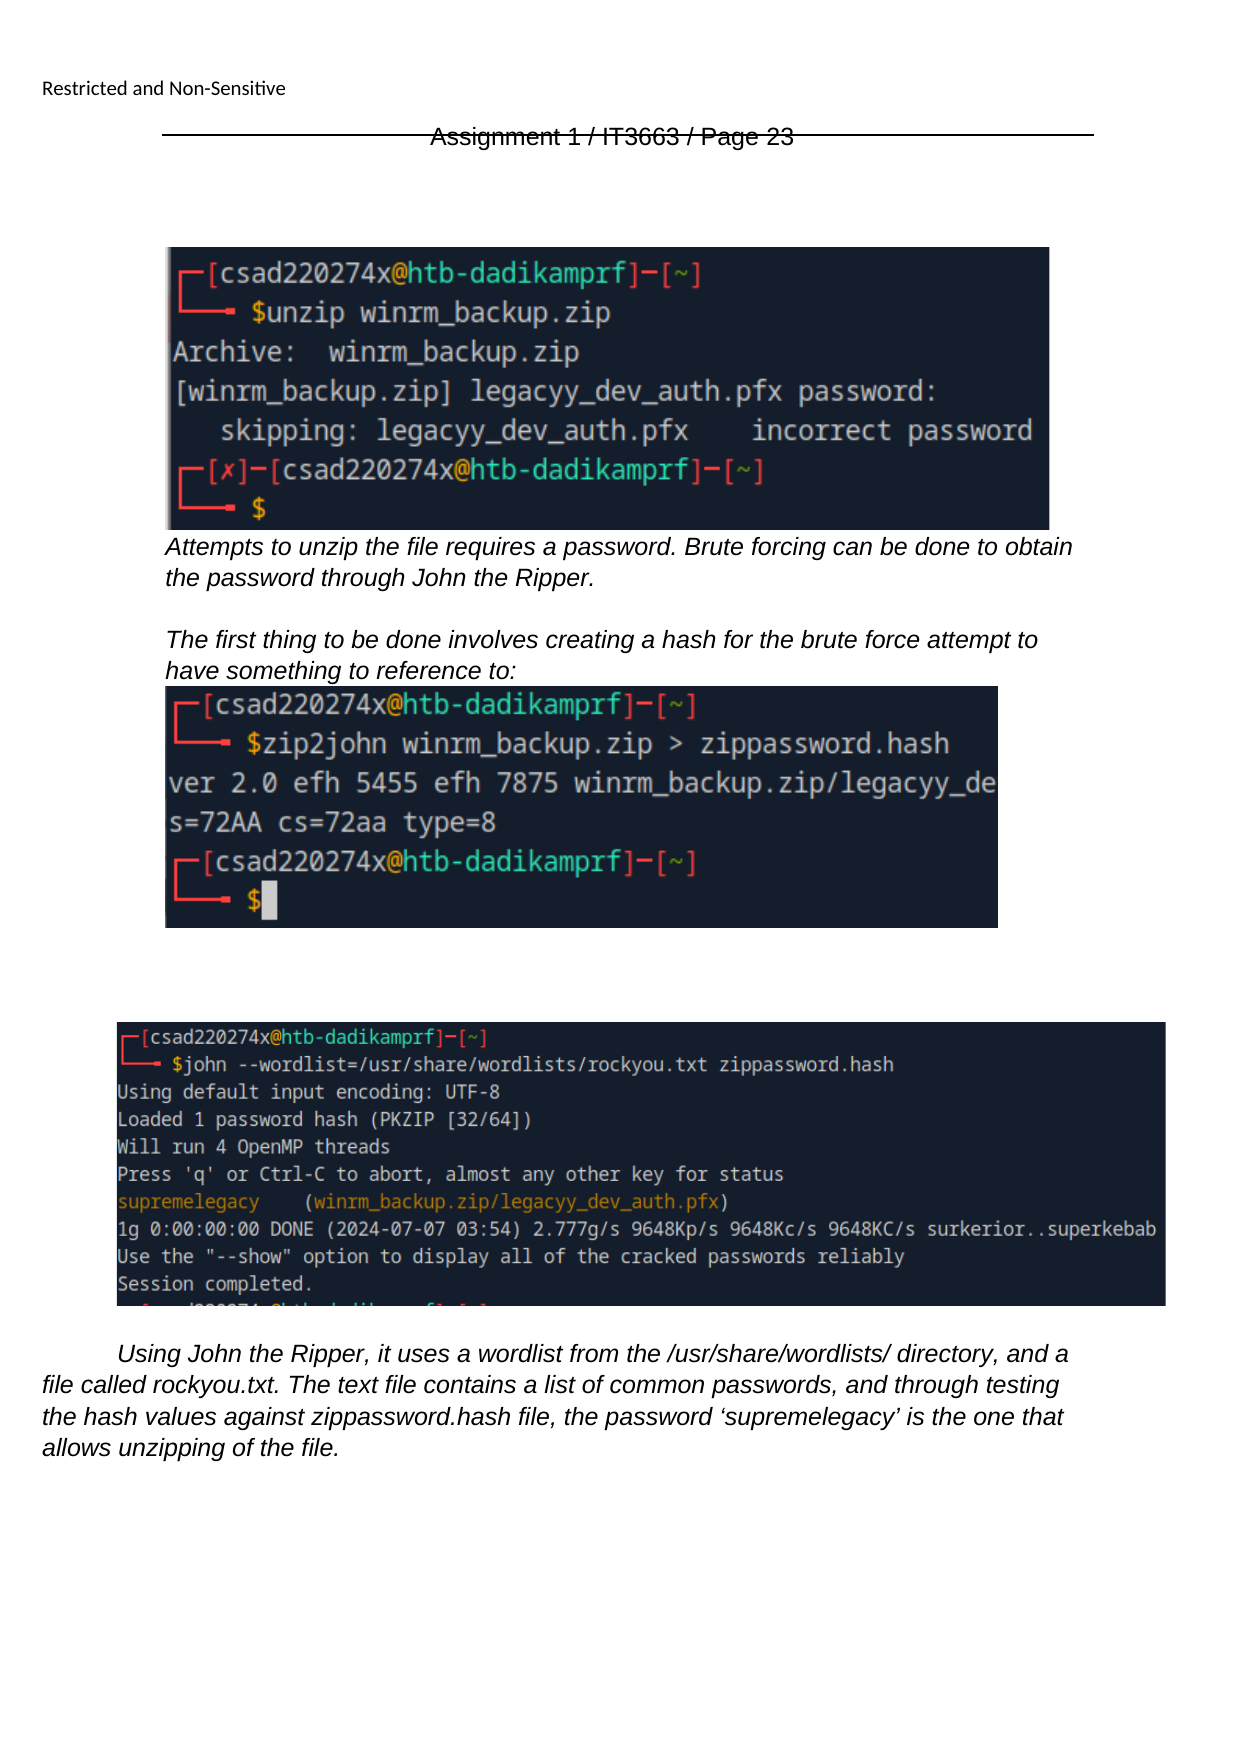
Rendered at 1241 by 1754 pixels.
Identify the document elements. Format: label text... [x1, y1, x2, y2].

picture [165, 247, 1050, 530]
text Attempts to unzip the file requires a password. Brute forcing can be done to obtain the password through John the Ripper. [165, 531, 1091, 591]
picture [116, 1022, 1166, 1306]
picture [165, 686, 998, 928]
text Using John the Ripper, it uses a wordlist from the /usr/share/wordlists/ directory, and a file called rockyou.txt. The text file contains a list of common passwords, and through testing the hash values against zippassword.hash file, the password ‘supremelegacy’ is the one that allows unzipping of the file. [42, 1339, 1091, 1461]
text The first thing to be done involves creating a hash for the brute force attempt to have something to reference to: [165, 624, 1091, 684]
